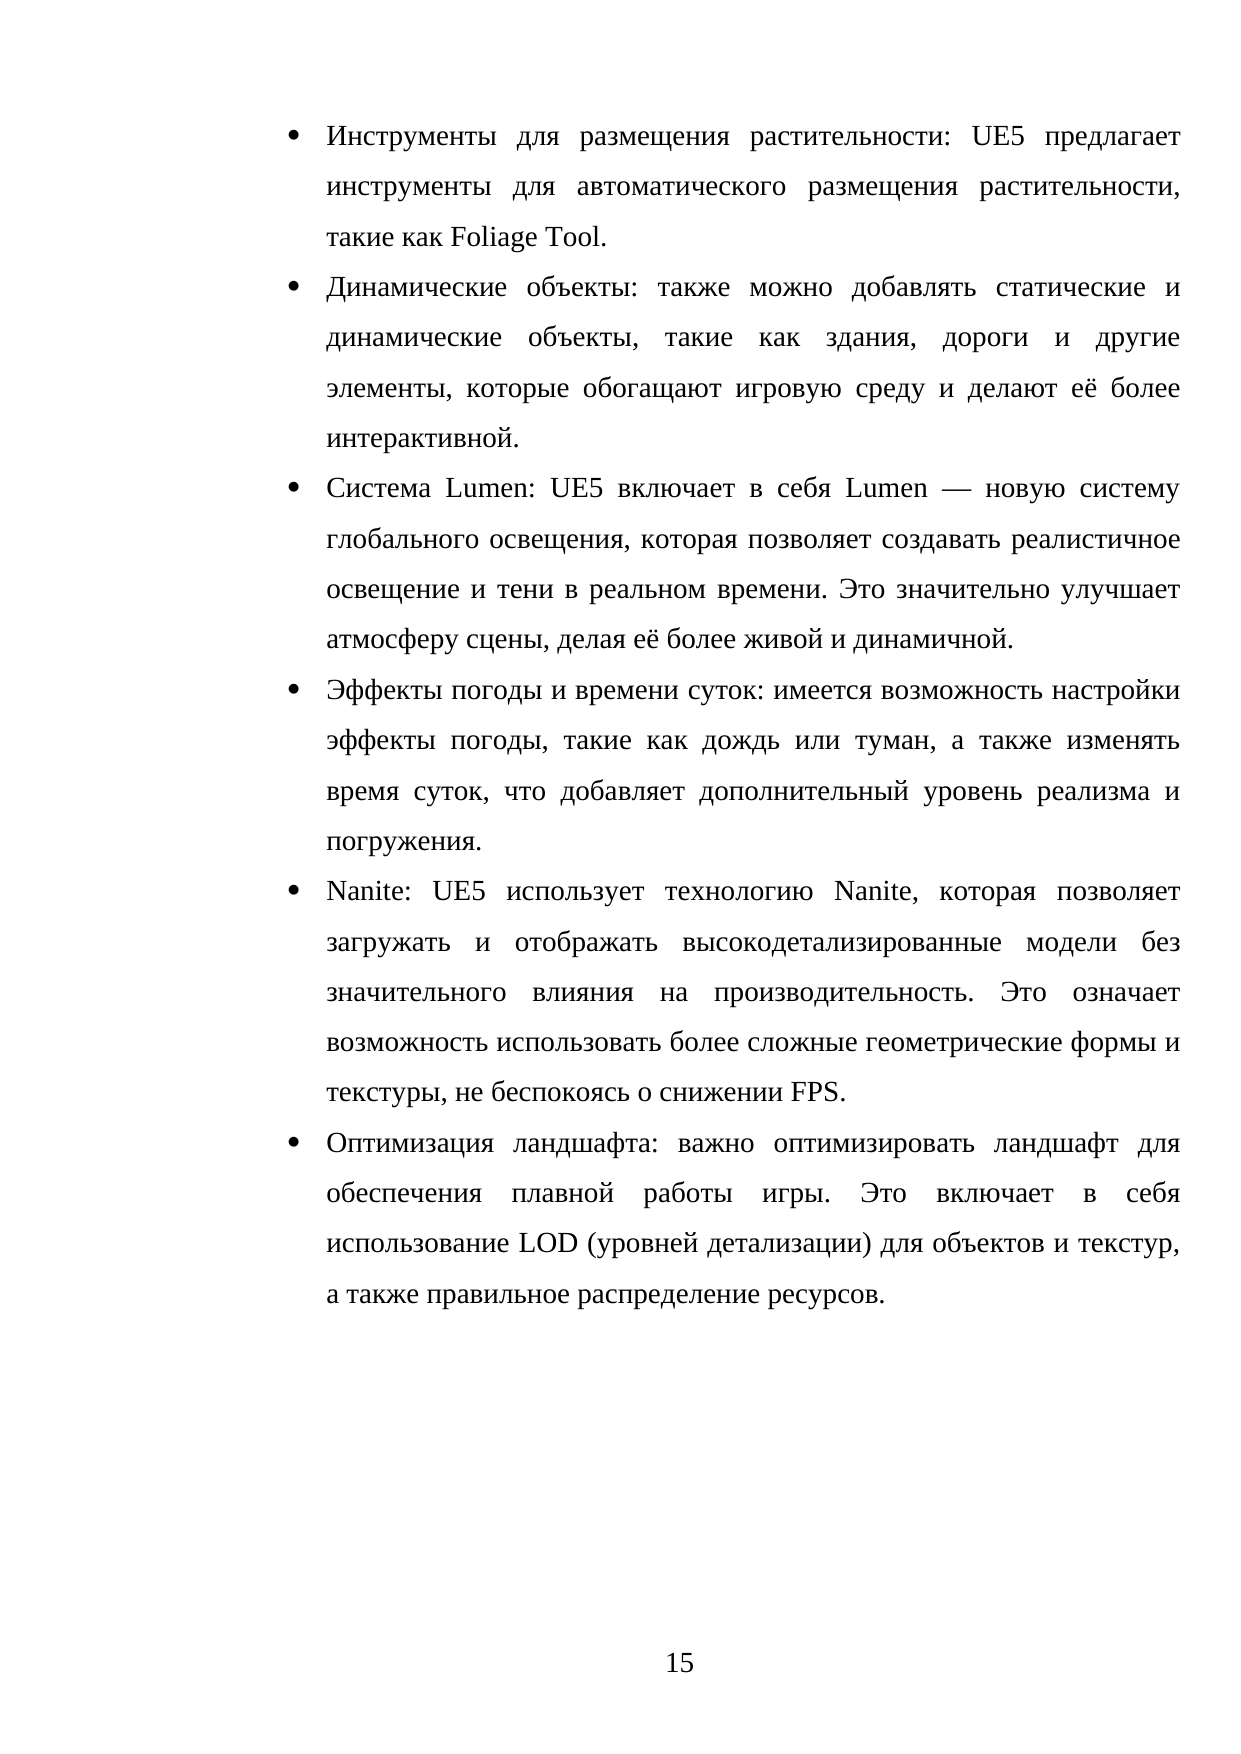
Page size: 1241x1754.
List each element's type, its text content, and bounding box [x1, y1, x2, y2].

list Эффекты погоды и времени суток: имеется возможность настройки эффекты погоды, такие как дождь или туман, а также изменять время суток, что добавляет дополнительный уровень реализма и погружения. [288, 672, 1181, 856]
list Оптимизация ландшафта: важно оптимизировать ландшафт для обеспечения плавной работы игры. Это включает в себя использование LOD (уровней детализации) для объектов и текстур, а также правильное распределение ресурсов. [288, 1125, 1181, 1309]
list Инструменты для размещения растительности: UE5 предлагает инструменты для автоматического размещения растительности, такие как Foliage Tool. [288, 118, 1181, 252]
list Система Lumen: UE5 включает в себя Lumen — новую систему глобального освещения, которая позволяет создавать реалистичное освещение и тени в реальном времени. Это значительно улучшает атмосферу сцены, делая её более живой и динамичной. [288, 471, 1181, 655]
list Динамические объекты: также можно добавлять статические и динамические объекты, такие как здания, дороги и другие элементы, которые обогащают игровую среду и делают её более интерактивной. [288, 269, 1181, 454]
list Nanite: UE5 использует технологию Nanite, которая позволяет загружать и отображать высокодетализированные модели без значительного влияния на производительность. Это означает возможность использовать более сложные геометрические формы и текстуры, не беспокоясь о снижении FPS. [288, 873, 1181, 1108]
